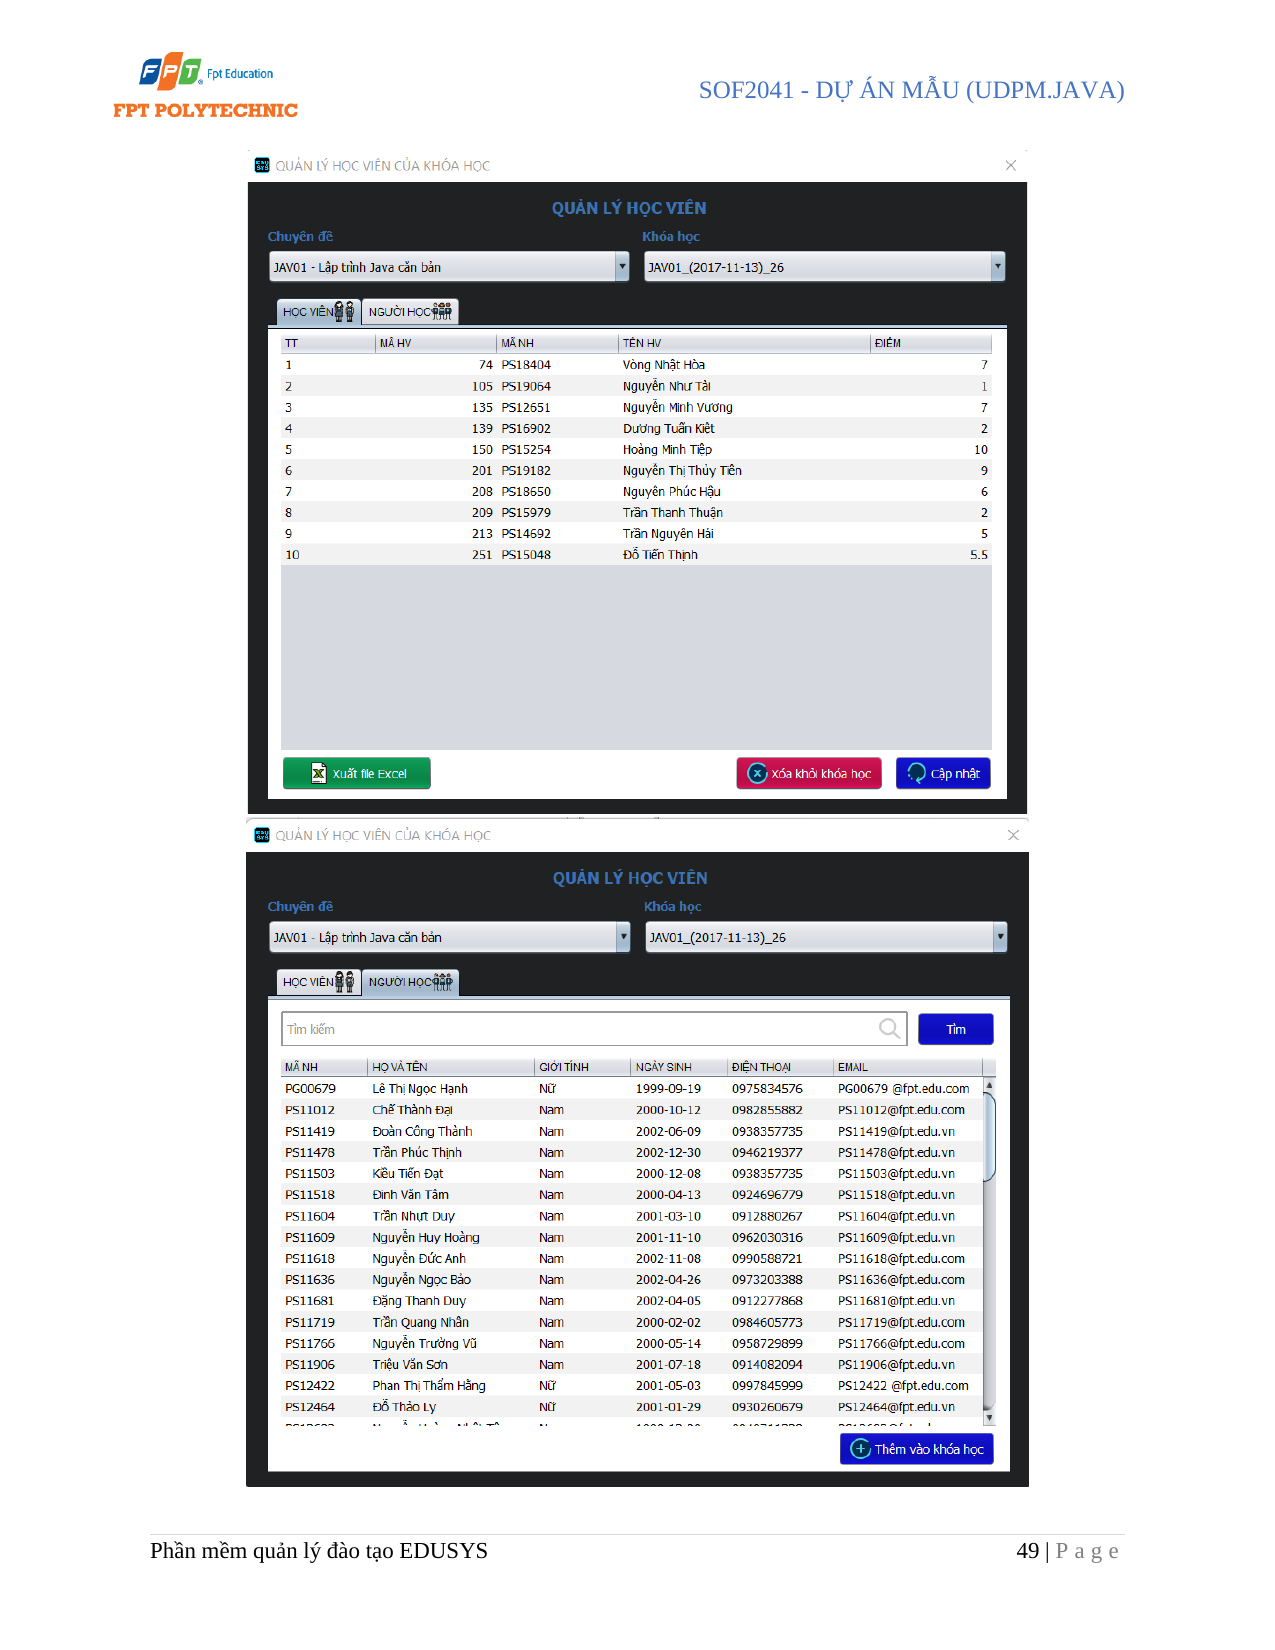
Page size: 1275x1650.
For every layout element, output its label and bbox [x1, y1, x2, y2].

picture [247, 150, 1028, 814]
picture [246, 817, 1029, 1487]
picture [113, 52, 298, 117]
